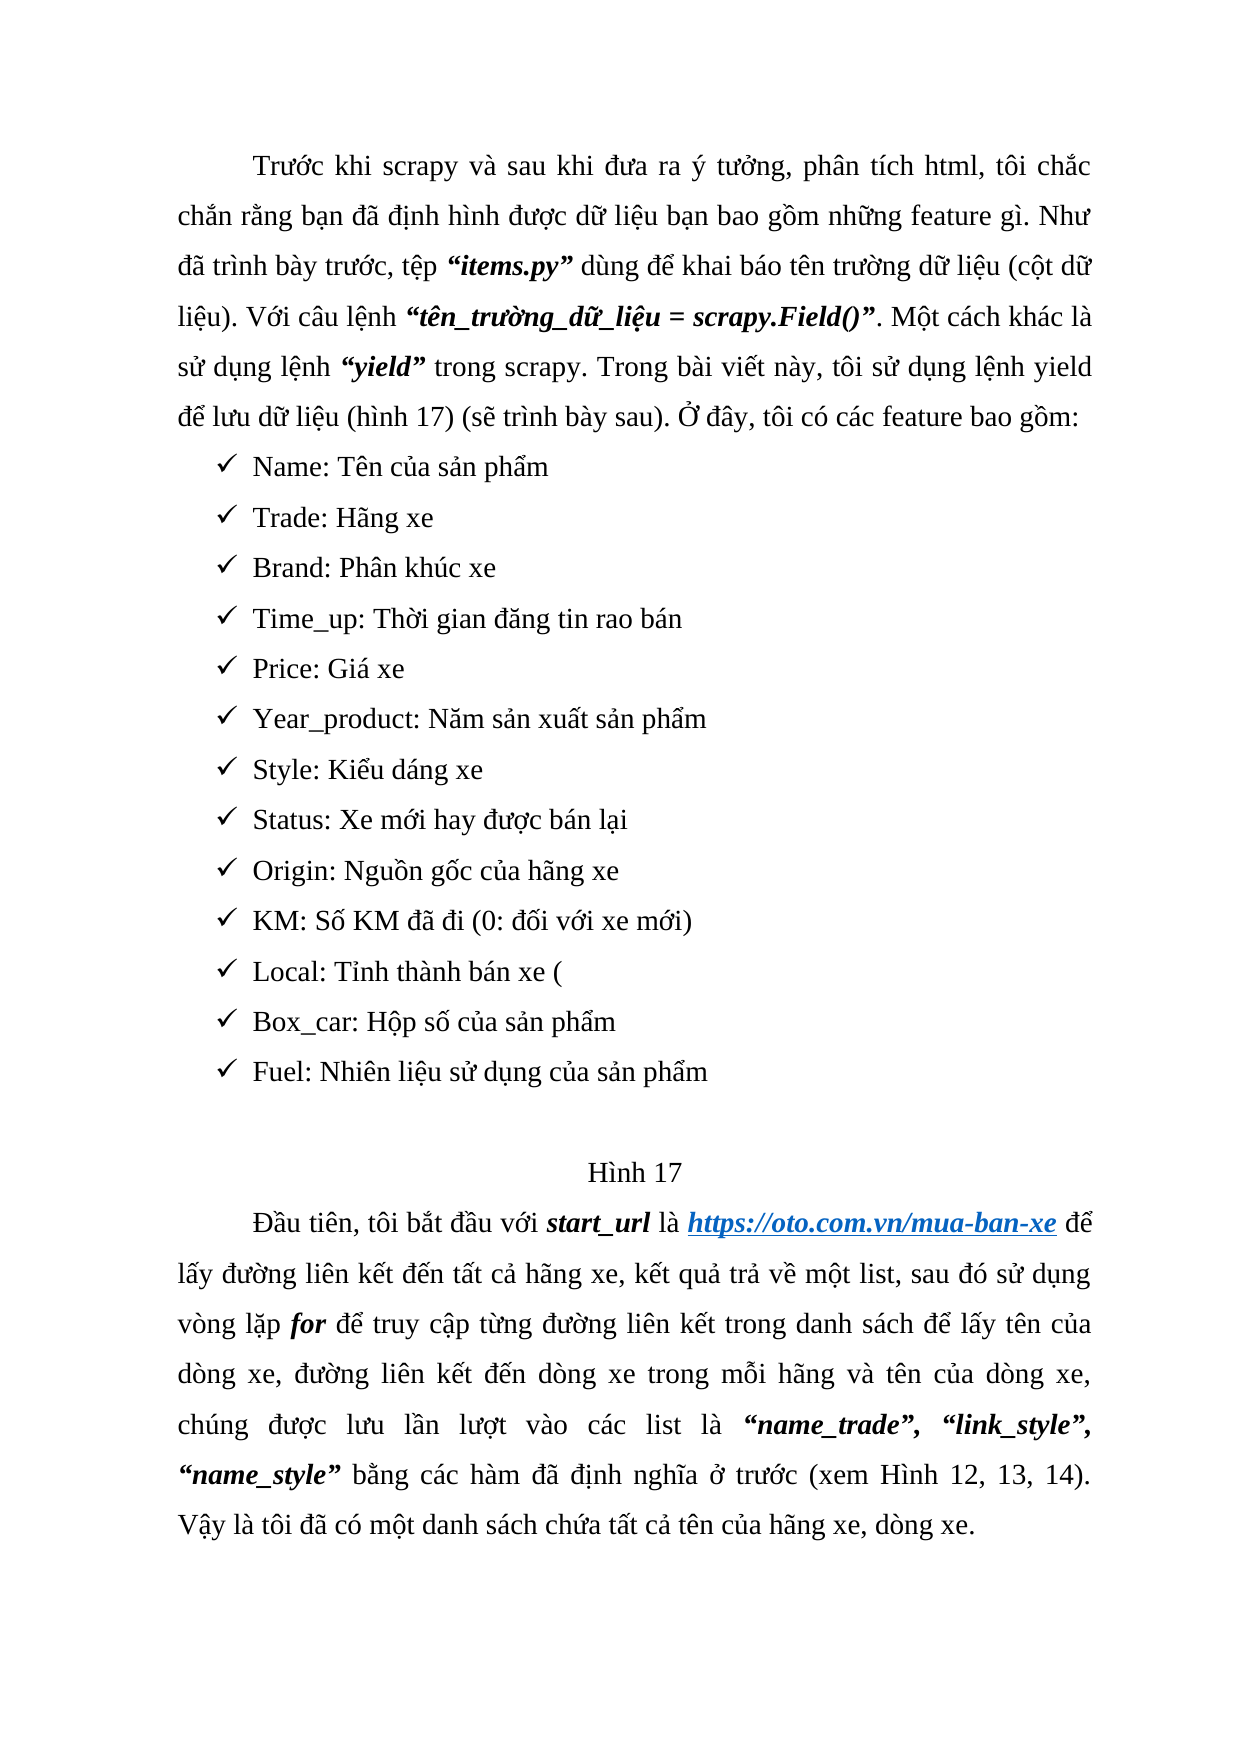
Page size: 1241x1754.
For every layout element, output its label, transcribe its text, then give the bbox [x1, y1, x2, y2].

list Fuel: Nhiên liệu sử dụng của sản phẩm [215, 1054, 1092, 1088]
text Hình 17 [177, 1155, 1092, 1189]
text Đầu tiên, tôi bắt đầu với start_url là https://oto.com.vn/mua-ban-xe để lấy đường liên kết đến tất cả hãng xe, kết quả trả về một list, sau đó sử dụng vòng lặp for để truy cập từng đường liên kết trong danh sách để lấy tên của dòng xe, đường liên kết đến dòng xe trong mỗi hãng và tên của dòng xe, chúng được lưu lần lượt vào các list là “name_trade”, “link_style”, “name_style” bằng các hàm đã định nghĩa ở trước (xem Hình 12, 13, 14). Vậy là tôi đã có một danh sách chứa tất cả tên của hãng xe, dòng xe. [177, 1206, 1092, 1541]
text Trước khi scrapy và sau khi đưa ra ý tưởng, phân tích html, tôi chắc chắn rằng bạn đã định hình được dữ liệu bạn bao gồm những feature gì. Như đã trình bày trước, tệp “items.py” dùng để khai báo tên trường dữ liệu (cột dữ liệu). Với câu lệnh “tên_trường_dữ_liệu = scrapy.Field()”. Một cách khác là sử dụng lệnh “yield” trong scrapy. Trong bài viết này, tôi sử dụng lệnh yield để lưu dữ liệu (hình 17) (sẽ trình bày sau). Ở đây, tôi có các feature bao gồm: [177, 148, 1092, 433]
list KM: Số KM đã đi (0: đối với xe mới) [215, 903, 1092, 937]
list Local: Tỉnh thành bán xe ( [215, 954, 1092, 987]
list Style: Kiểu dáng xe [215, 752, 1092, 786]
list Time_up: Thời gian đăng tin rao bán [215, 601, 1092, 634]
list Price: Giá xe [215, 651, 1092, 685]
list Name: Tên của sản phẩm [215, 449, 1092, 483]
list Year_product: Năm sản xuất sản phẩm [215, 702, 1092, 735]
list Box_car: Hộp số của sản phẩm [215, 1004, 1092, 1038]
list Origin: Nguồn gốc của hãng xe [215, 853, 1092, 887]
list Brand: Phân khúc xe [215, 550, 1092, 584]
list Status: Xe mới hay được bán lại [215, 802, 1092, 836]
list Trade: Hãng xe [215, 500, 1092, 534]
